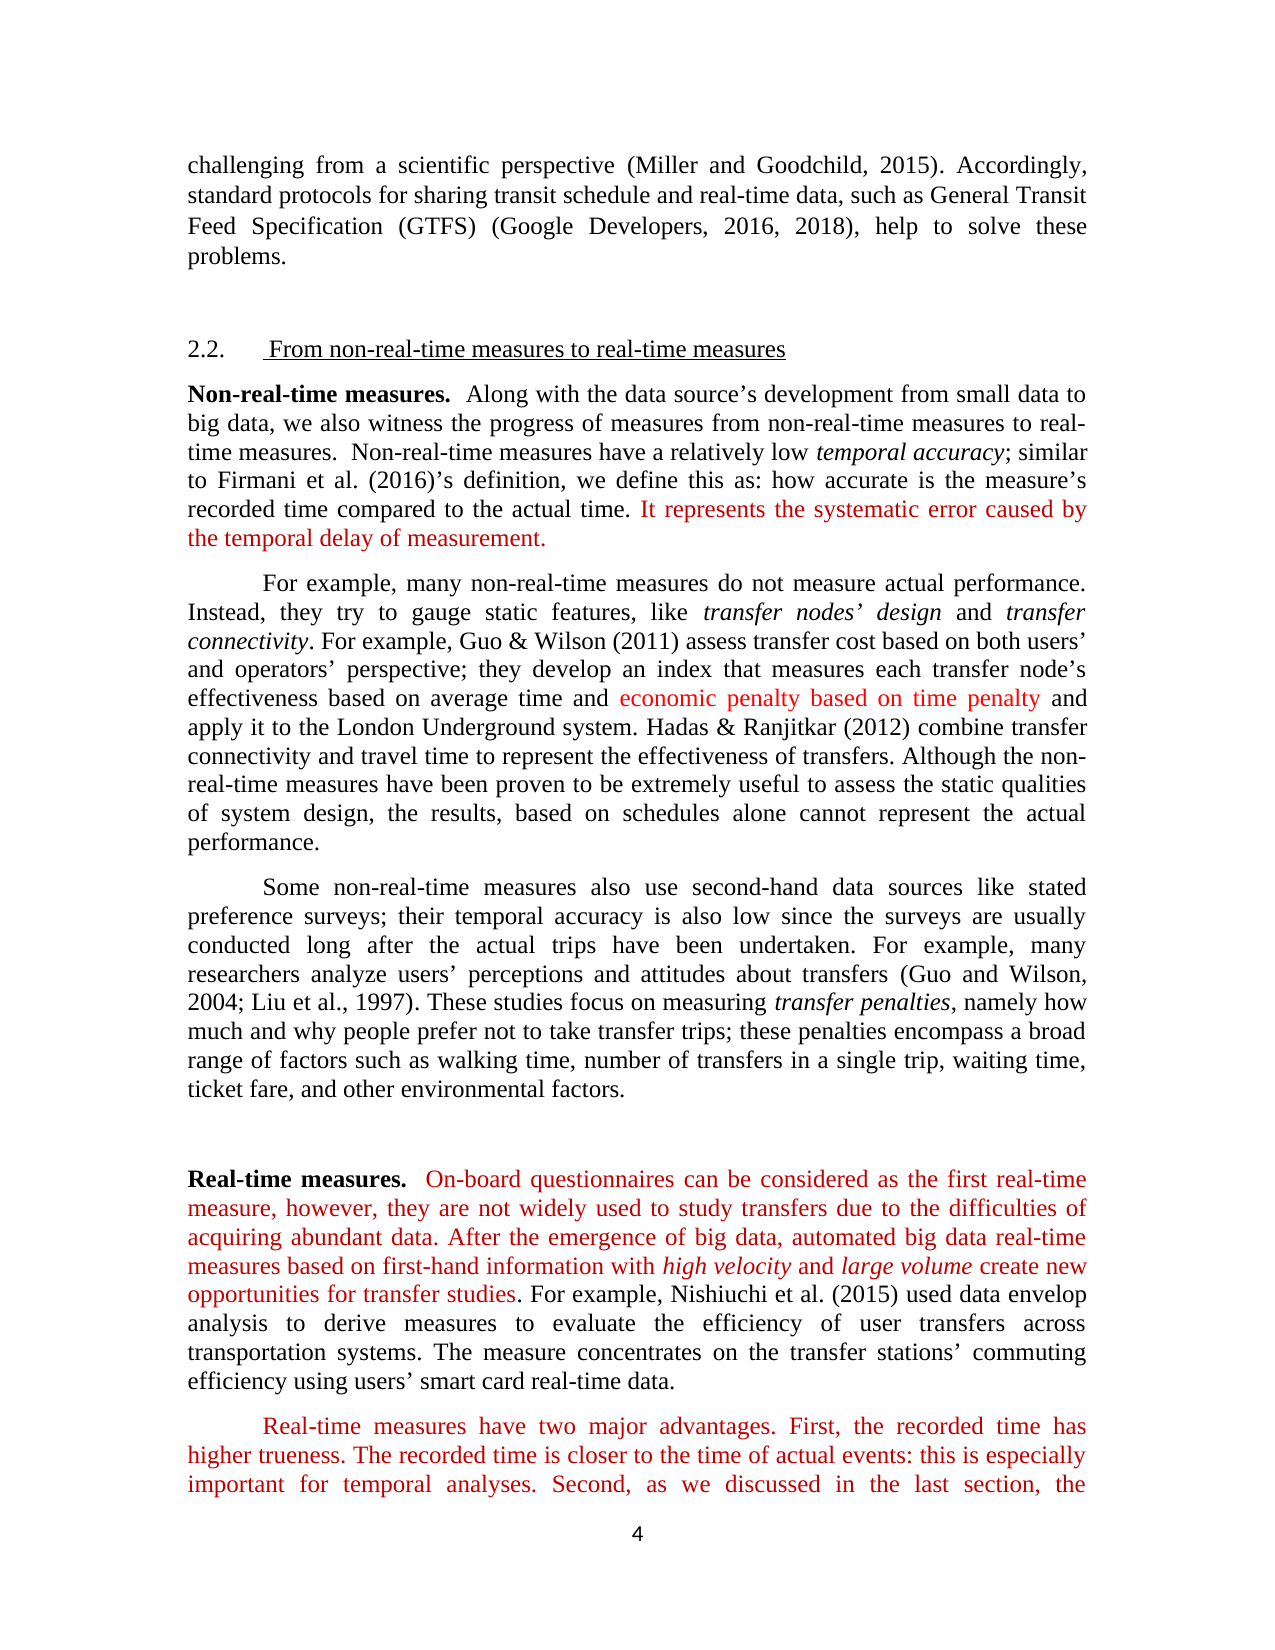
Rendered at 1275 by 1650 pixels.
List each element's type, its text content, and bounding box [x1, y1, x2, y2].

text For example, many non-real-time measures do not measure actual performance. Instead, they try to gauge static features, like transfer nodes’ design and transfer connectivity. For example, Guo & Wilson (2011) assess transfer cost based on both users’ and operators’ perspective; they develop an index that measures each transfer node’s effectiveness based on average time and economic penalty based on time penalty and apply it to the London Underground system. Hadas & Ranjitkar (2012) combine transfer connectivity and travel time to represent the effectiveness of transfers. Although the non-real-time measures have been proven to be extremely useful to assess the static qualities of system design, the results, based on schedules alone cannot represent the actual performance. [187, 568, 1087, 856]
text Some non-real-time measures also use second-hand data sources like stated preference surveys; their temporal accuracy is also low since the surveys are usually conducted long after the actual trips have been undertaken. For example, many researchers analyze users’ perceptions and attitudes about transfers (Guo and Wilson, 2004; Liu et al., 1997). These studies focus on measuring transfer penalties, namely how much and why people prefer not to take transfer trips; these penalties encompass a broad range of factors such as walking time, number of transfers in a single trip, waiting time, ticket fare, and other environmental factors. [187, 872, 1087, 1102]
list From non-real-time measures to real-time measures [187, 334, 1087, 362]
text Real-time measures. On-board questionnaires can be considered as the first real-time measure, however, they are not widely used to study transfers due to the difficulties of acquiring abundant data. After the emergence of big data, automated big data real-time measures based on first-hand information with high velocity and large volume create new opportunities for transfer studies. For example, Nishiuchi et al. (2015) used data envelop analysis to derive measures to evaluate the efficiency of user transfers across transportation systems. The measure concentrates on the transfer stations’ commuting efficiency using users’ smart card real-time data. [187, 1164, 1087, 1394]
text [187, 1411, 1087, 1497]
text Non-real-time measures. Along with the data source’s development from small data to big data, we also witness the progress of measures from non-real-time measures to real-time measures. Non-real-time measures have a relatively low temporal accuracy; similar to Firmani et al. (2016)’s definition, we define this as: how accurate is the measure’s recorded time compared to the actual time. It represents the systematic error caused by the temporal delay of measurement. [187, 379, 1087, 552]
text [187, 150, 1087, 270]
